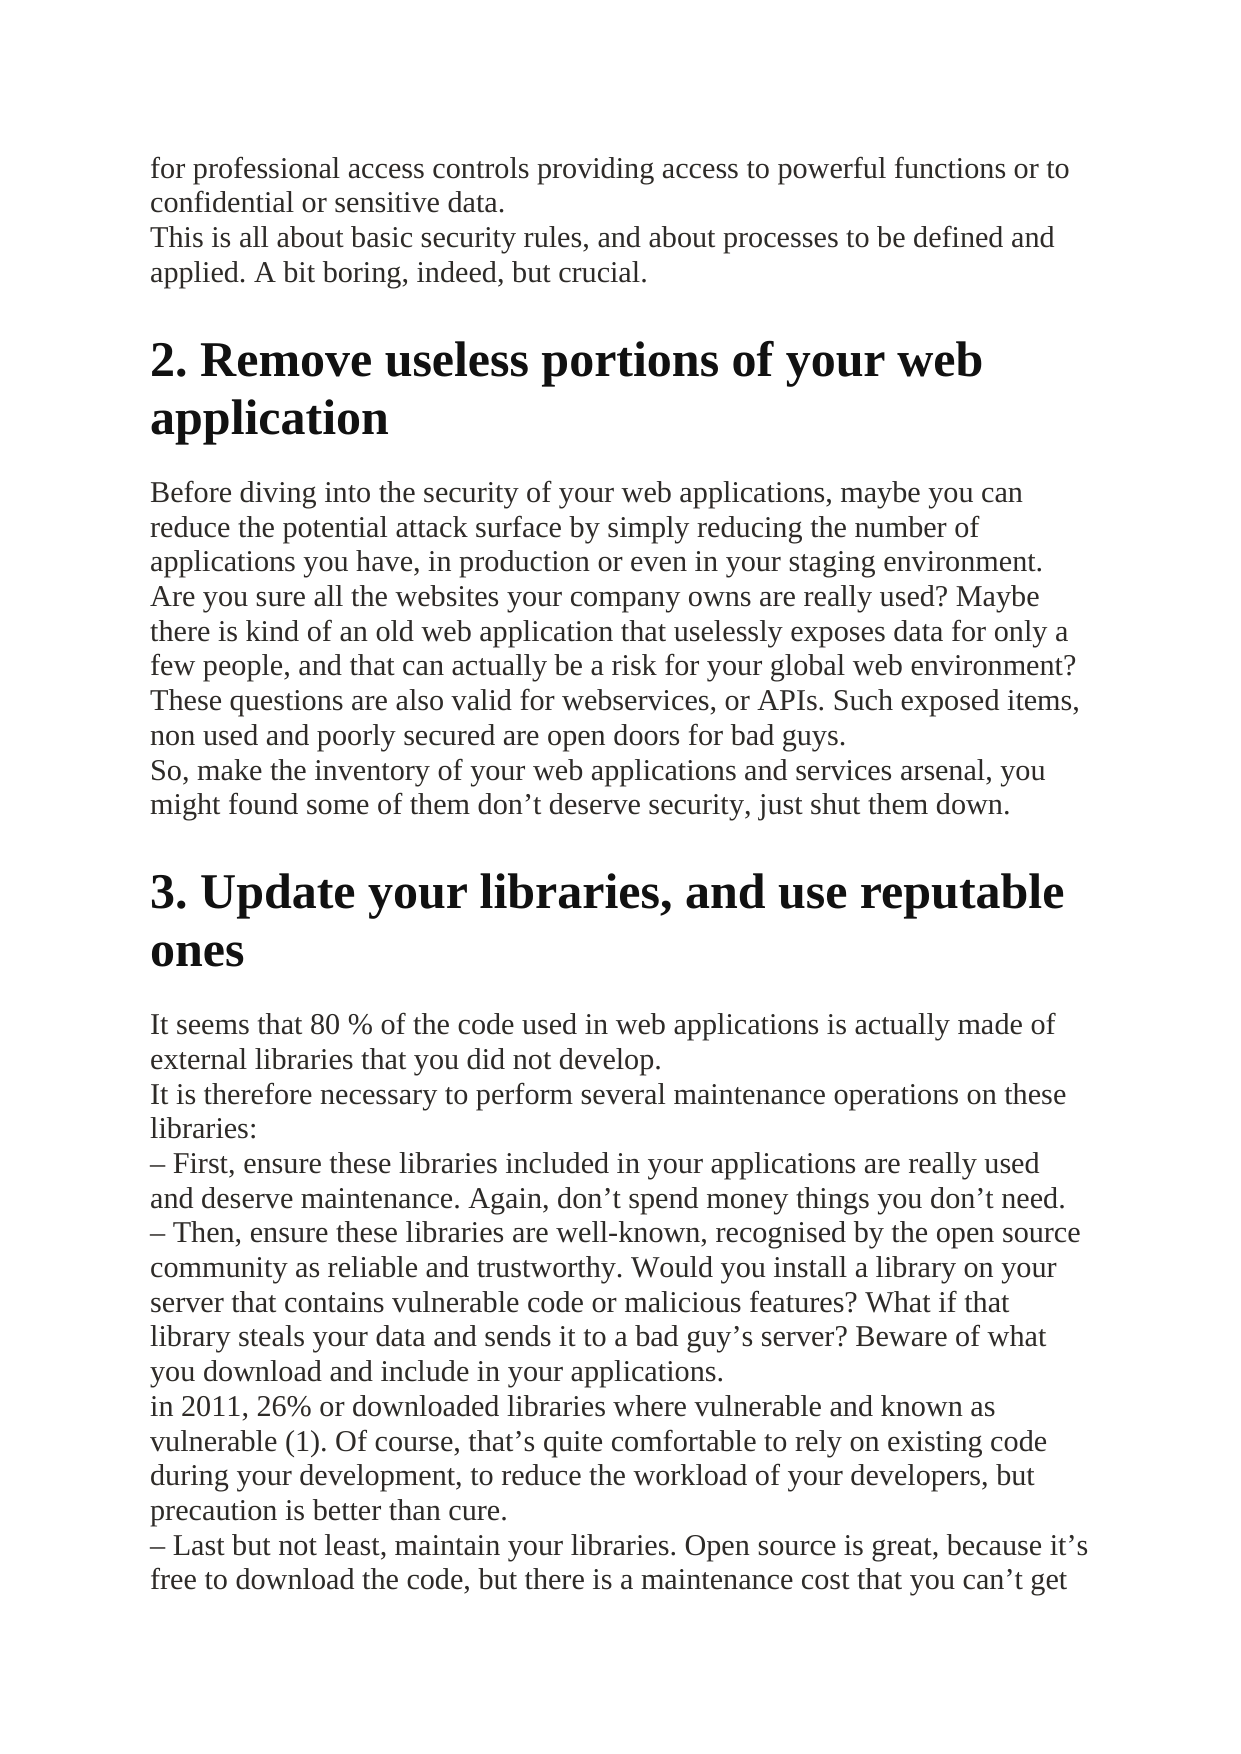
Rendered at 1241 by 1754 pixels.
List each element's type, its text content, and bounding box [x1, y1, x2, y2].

text 2. Remove useless portions of your web application [150, 330, 1090, 445]
text 3. Update your libraries, and use reputable ones [150, 862, 1090, 977]
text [150, 1006, 1090, 1596]
text Before diving into the security of your web applications, maybe you can reduce the potential attack surface by simply reducing the number of applications you have, in production or even in your staging environment. Are you sure all the websites your company owns are really used? Maybe there is kind of an old web application that uselessly exposes data for only a few people, and that can actually be a risk for your global web environment? These questions are also valid for webservices, or APIs. Such exposed items, non used and poorly secured are open doors for bad guys. So, make the inventory of your web applications and services arsenal, you might found some of them don’t deserve security, just shut them down. [150, 474, 1090, 821]
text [150, 150, 1090, 289]
